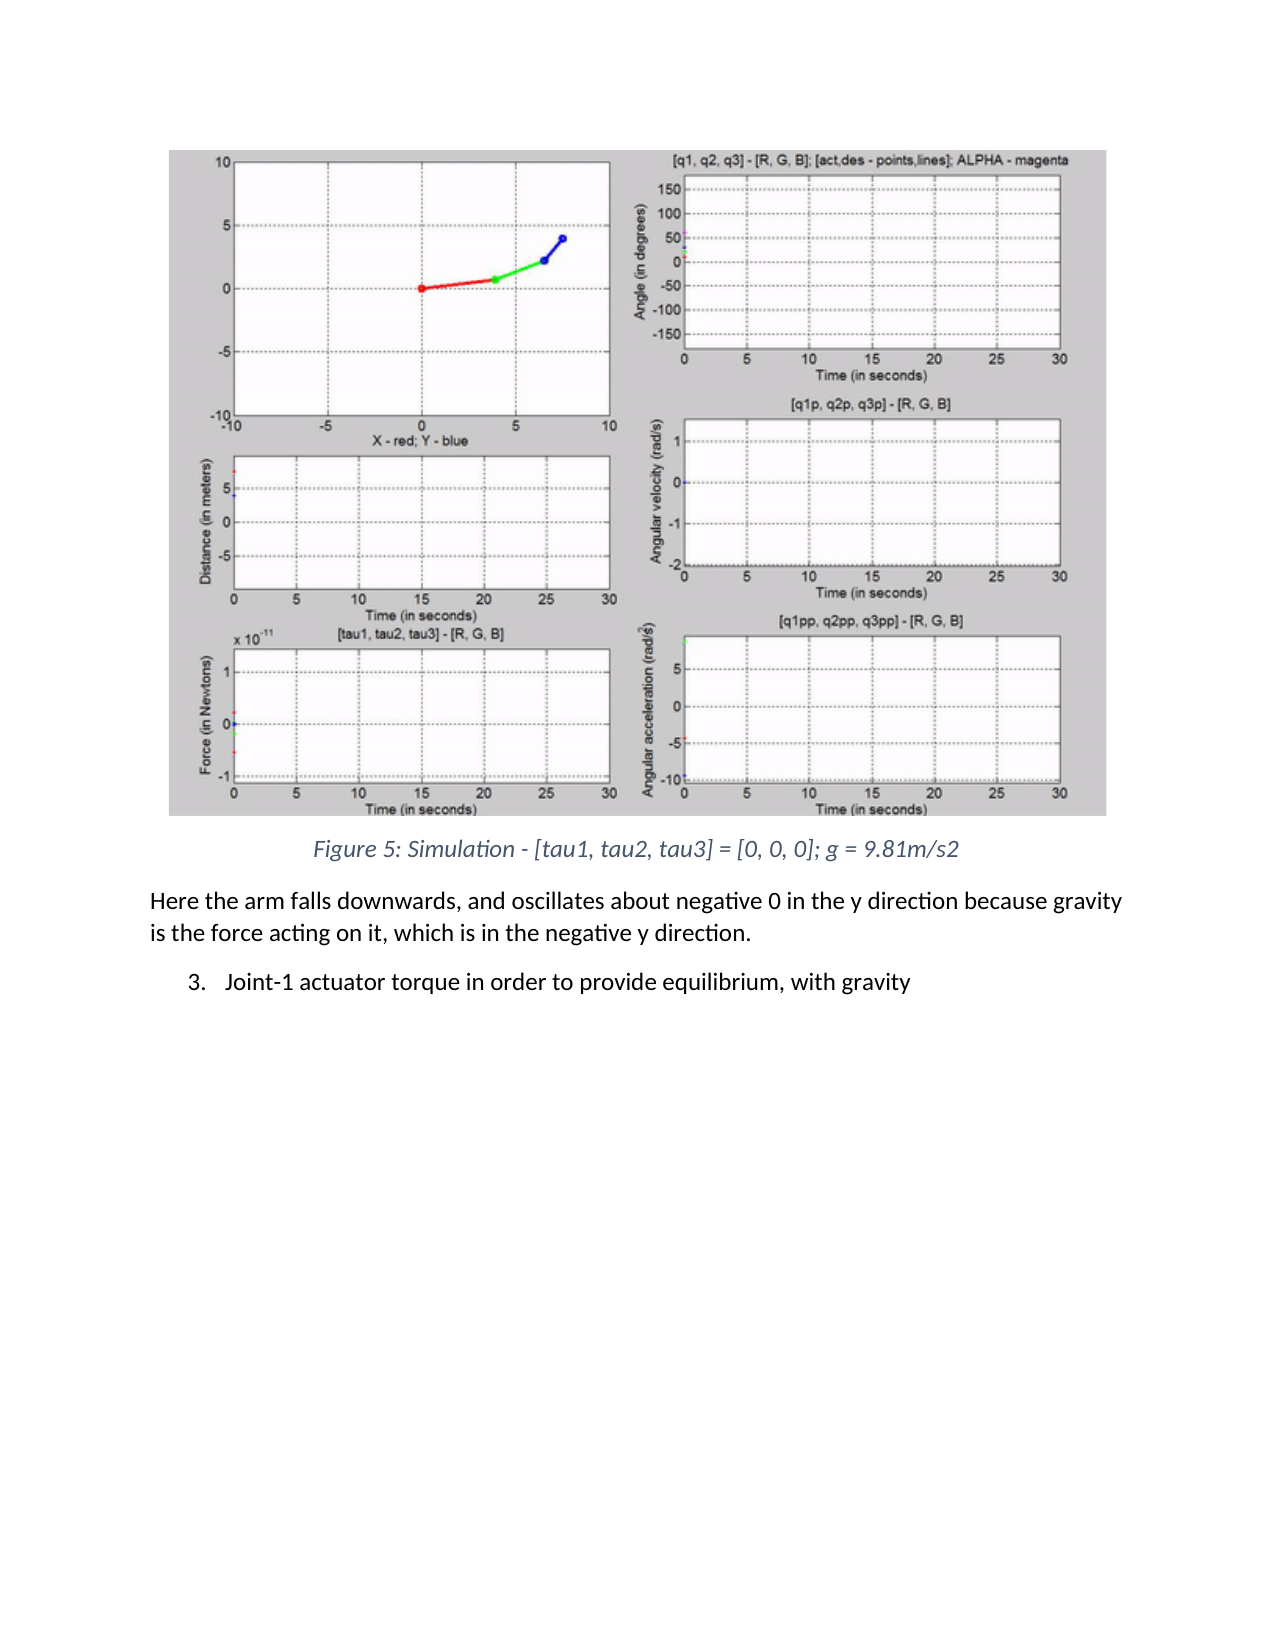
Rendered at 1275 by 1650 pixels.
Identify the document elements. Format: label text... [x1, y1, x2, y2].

picture [168, 150, 1107, 816]
text Figure 5: Simulation - [tau1, tau2, tau3] = [0, 0, 0]; g = 9.81m/s2 [150, 834, 1125, 864]
text Here the arm falls downwards, and oscillates about negative 0 in the y direction because gravity is the force acting on it, which is in the negative y direction. [150, 885, 1125, 947]
list Joint-1 actuator torque in order to provide equilibrium, with gravity [187, 966, 1125, 996]
